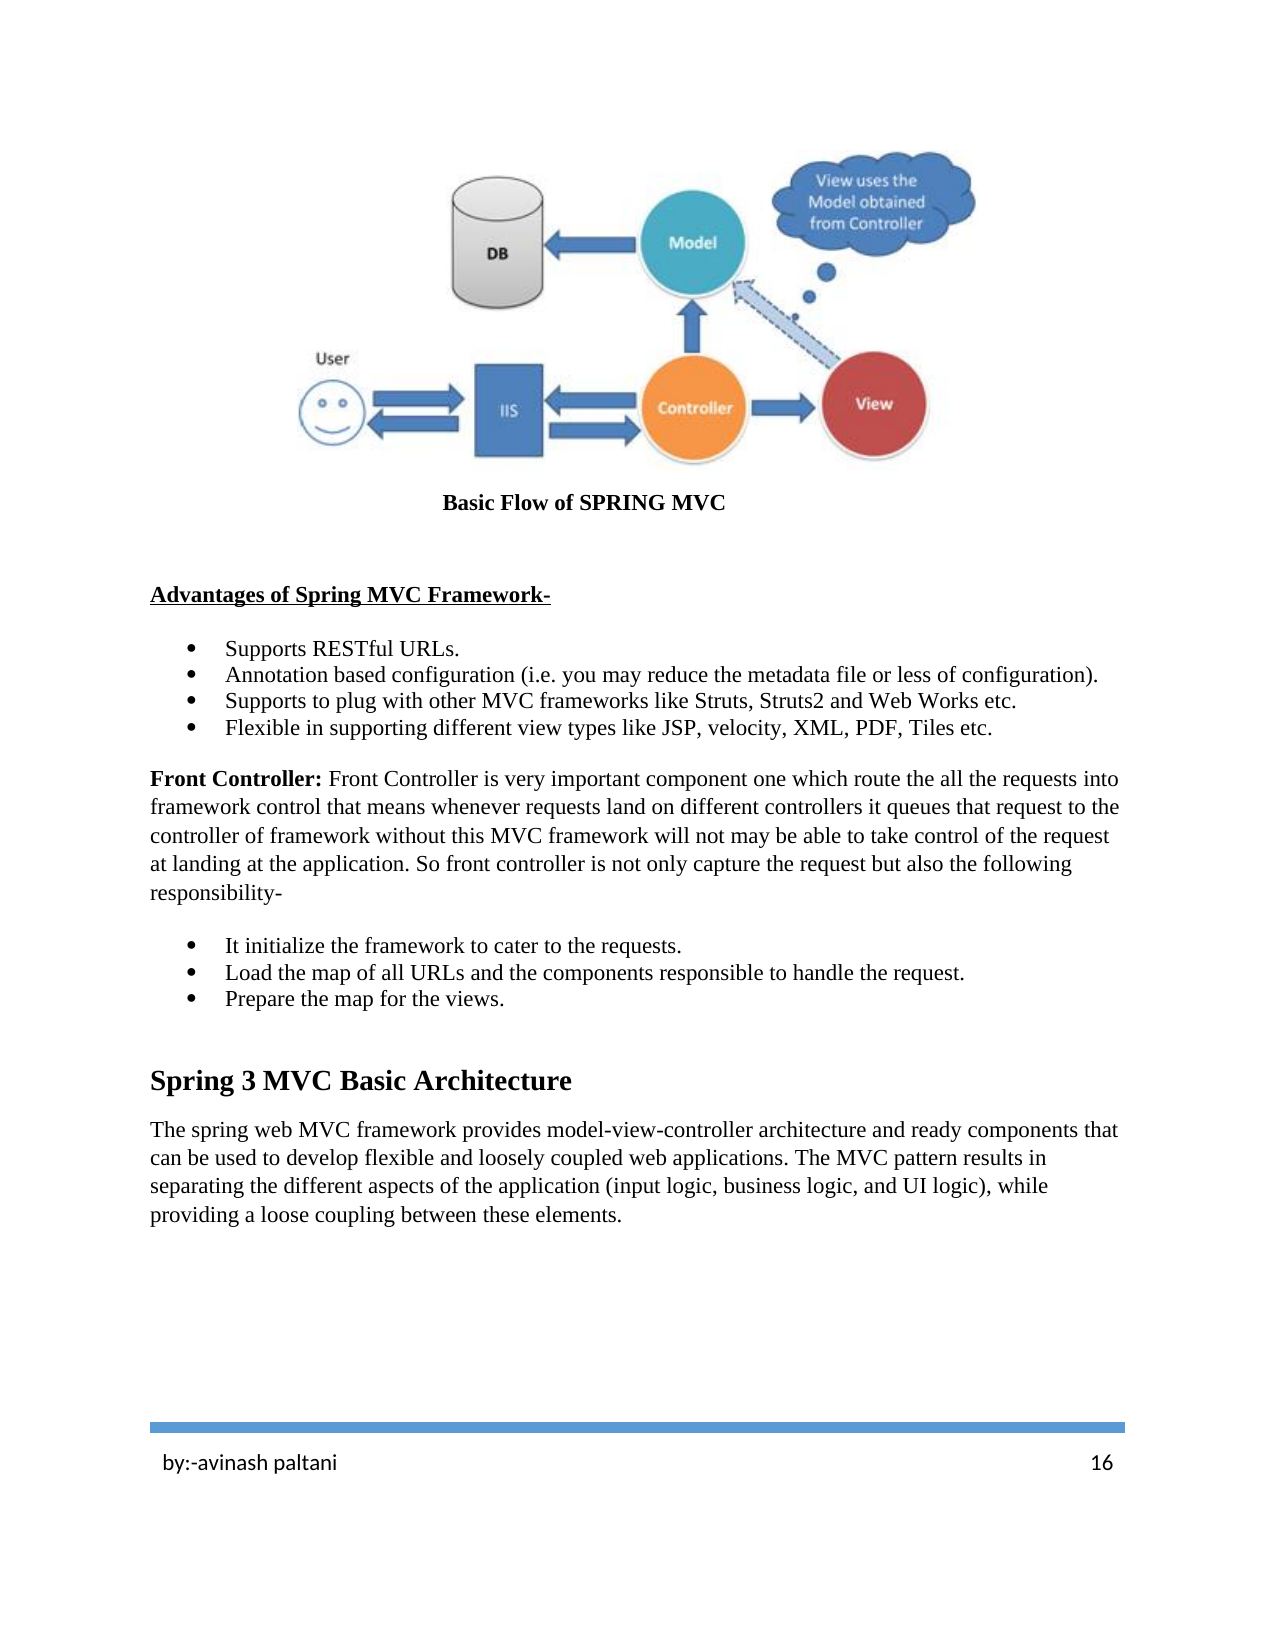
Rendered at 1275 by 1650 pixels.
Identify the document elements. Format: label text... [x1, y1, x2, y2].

text Advantages of Spring MVC Framework- [150, 581, 1125, 607]
list Supports to plug with other MVC frameworks like Struts, Struts2 and Web Works etc. [187, 687, 1125, 714]
list Annotation based configuration (i.e. you may reduce the metadata file or less of configuration). [187, 661, 1125, 687]
list Prepare the map for the views. [187, 985, 1125, 1011]
picture [296, 150, 979, 471]
list It initialize the framework to cater to the requests. [187, 932, 1125, 958]
text The spring web MVC framework provides model-view-controller architecture and ready components that can be used to develop flexible and loosely coupled web applications. The MVC pattern results in separating the different aspects of the application (input logic, business logic, and UI logic), while providing a loose coupling between these elements. [150, 1116, 1125, 1227]
list Flexible in supporting different view types like JSP, velocity, XML, PDF, Tiles etc. [187, 714, 1125, 740]
text Spring 3 MVC Basic Architecture [150, 1063, 1125, 1096]
list Supports RESTful URLs. [187, 634, 1125, 661]
text Basic Flow of SPRING MVC [150, 489, 1125, 516]
list Load the map of all URLs and the components responsible to handle the request. [187, 958, 1125, 985]
text Front Controller: Front Controller is very important component one which route the all the requests into framework control that means whenever requests land on different controllers it queues that request to the controller of framework without this MVC framework will not may be able to take control of the request at landing at the application. So front controller is not only capture the request but also the following responsibility- [150, 765, 1125, 905]
